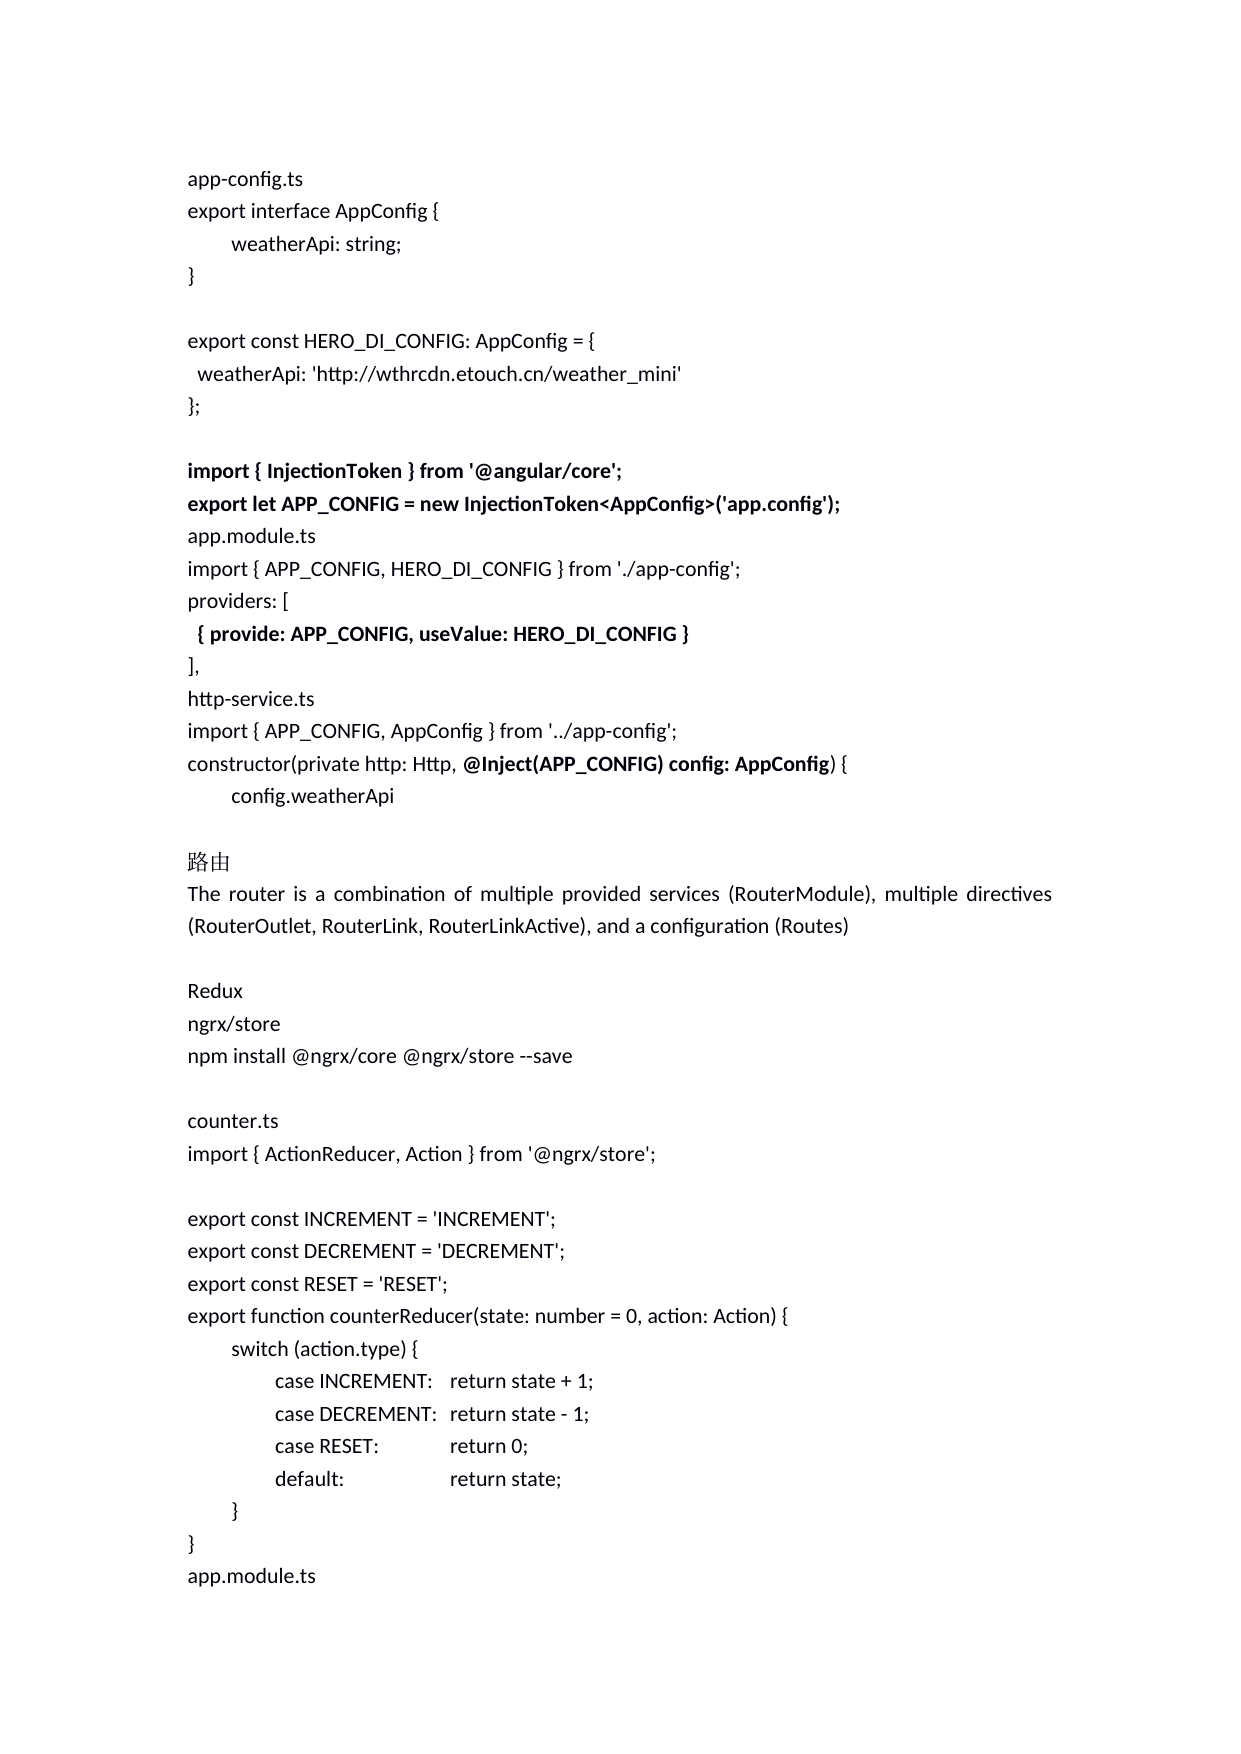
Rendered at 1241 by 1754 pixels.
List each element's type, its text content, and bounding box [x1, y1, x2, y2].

text http-service.ts [187, 682, 1053, 714]
text export const DECREMENT = 'DECREMENT'; [187, 1234, 1053, 1267]
text case RESET: return 0; [187, 1429, 1053, 1462]
text constructor(private http: Http, @Inject(APP_CONFIG) config: AppConfig) { [187, 747, 1053, 779]
text Redux [187, 974, 1053, 1007]
text } [187, 1494, 1053, 1527]
text }; [187, 389, 1053, 422]
text export const RESET = 'RESET'; [187, 1267, 1053, 1299]
text import { APP_CONFIG, HERO_DI_CONFIG } from './app-config'; [187, 552, 1053, 584]
text export let APP_CONFIG = new InjectionToken<AppConfig>('app.config'); [187, 487, 1053, 519]
text app.module.ts [187, 519, 1053, 552]
text } [187, 1527, 1053, 1559]
text counter.ts [187, 1104, 1053, 1137]
text ], [187, 649, 1053, 682]
text ngrx/store [187, 1007, 1053, 1039]
text weatherApi: string; [187, 227, 1053, 259]
text export const INCREMENT = 'INCREMENT'; [187, 1202, 1053, 1234]
text The router is a combination of multiple provided services (RouterModule), multiple directives (RouterOutlet, RouterLink, RouterLinkActive), and a configuration (Routes) [187, 877, 1053, 942]
text import { ActionReducer, Action } from '@ngrx/store'; [187, 1137, 1053, 1169]
text app.module.ts [187, 1559, 1053, 1592]
text case INCREMENT: return state + 1; [187, 1364, 1053, 1397]
text npm install @ngrx/core @ngrx/store --save [187, 1039, 1053, 1072]
text import { APP_CONFIG, AppConfig } from '../app-config'; [187, 714, 1053, 747]
text weatherApi: 'http://wthrcdn.etouch.cn/weather_mini' [187, 357, 1053, 389]
text import { InjectionToken } from '@angular/core'; [187, 454, 1053, 487]
text { provide: APP_CONFIG, useValue: HERO_DI_CONFIG } [187, 617, 1053, 649]
text export function counterReducer(state: number = 0, action: Action) { [187, 1299, 1053, 1332]
text providers: [ [187, 584, 1053, 617]
text } [187, 259, 1053, 292]
text default: return state; [187, 1462, 1053, 1494]
text 路由 [187, 844, 1053, 877]
text app-config.ts [187, 162, 1053, 194]
text export interface AppConfig { [187, 194, 1053, 227]
text switch (action.type) { [187, 1332, 1053, 1364]
text config.weatherApi [187, 779, 1053, 812]
text export const HERO_DI_CONFIG: AppConfig = { [187, 324, 1053, 357]
text case DECREMENT: return state - 1; [187, 1397, 1053, 1429]
